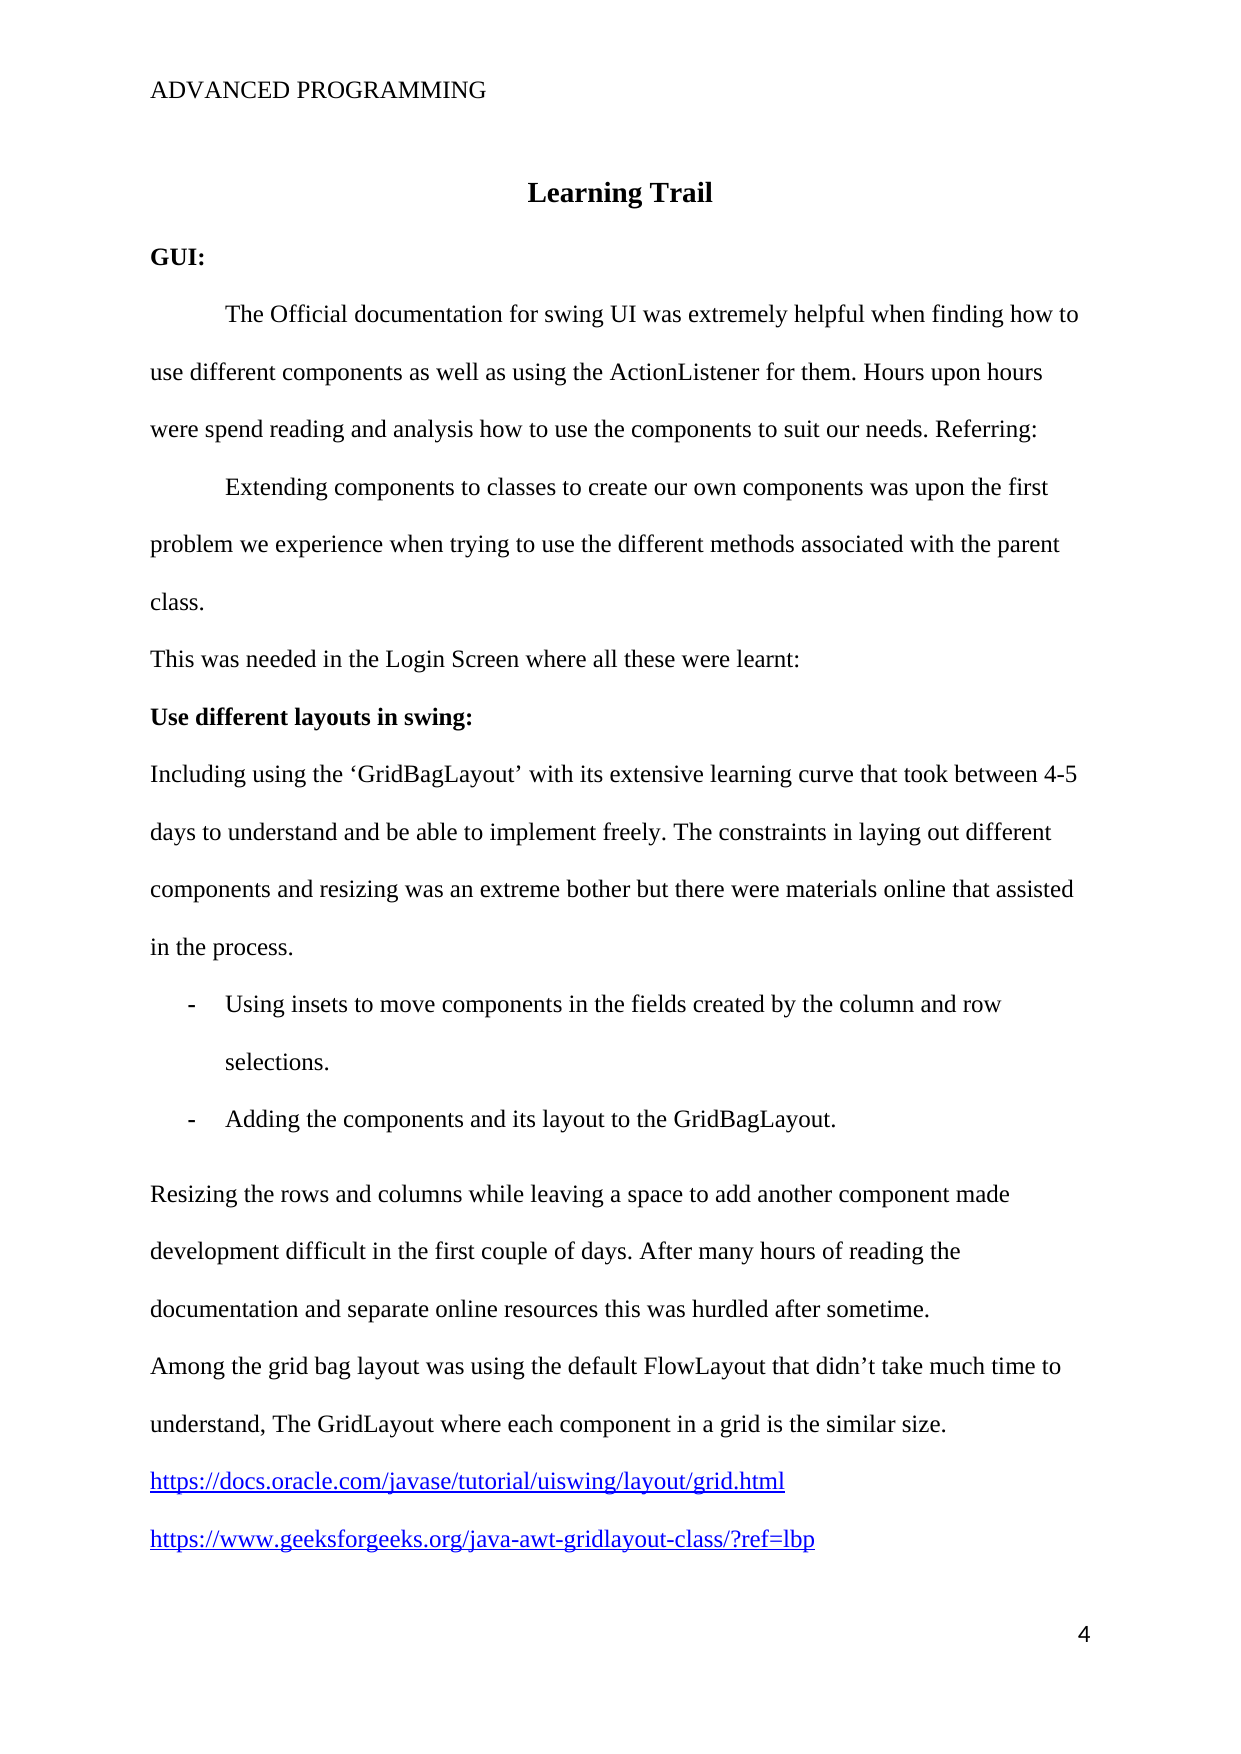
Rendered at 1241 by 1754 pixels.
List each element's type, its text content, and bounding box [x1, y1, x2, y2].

text Resizing the rows and columns while leaving a space to add another component made development difficult in the first couple of days. After many hours of reading the documentation and separate online resources this was hurdled after sometime. [150, 1179, 1090, 1322]
list Adding the components and its layout to the GridBagLayout. [187, 1104, 1090, 1133]
list Using insets to move components in the fields created by the column and row selections. [187, 989, 1090, 1076]
text Among the grid bag layout was using the default FlowLayout that didn’t take much time to understand, The GridLayout where each component in a grid is the similar size. [150, 1351, 1090, 1437]
text https://docs.oracle.com/javase/tutorial/uiswing/layout/grid.html [150, 1466, 1090, 1495]
text GUI: [150, 242, 1090, 271]
text This was needed in the Login Screen where all these were learnt: [150, 644, 1090, 673]
text https://www.geeksforgeeks.org/java-awt-gridlayout-class/?ref=lbp [150, 1524, 1090, 1552]
text The Official documentation for swing UI was extremely helpful when finding how to use different components as well as using the ActionListener for them. Hours upon hours were spend reading and analysis how to use the components to suit our needs. Referring: [150, 299, 1090, 443]
text Including using the ‘GridBagLayout’ with its extensive learning curve that took between 4-5 days to understand and be able to implement freely. The constraints in laying out different components and resizing was an extreme bother but there were materials online that assisted in the process. [150, 759, 1090, 961]
subtitle Learning Trail [150, 175, 1090, 208]
text Use different layouts in swing: [150, 702, 1090, 731]
text Extending components to classes to create our own components was upon the first problem we experience when trying to use the different methods associated with the parent class. [150, 472, 1090, 616]
